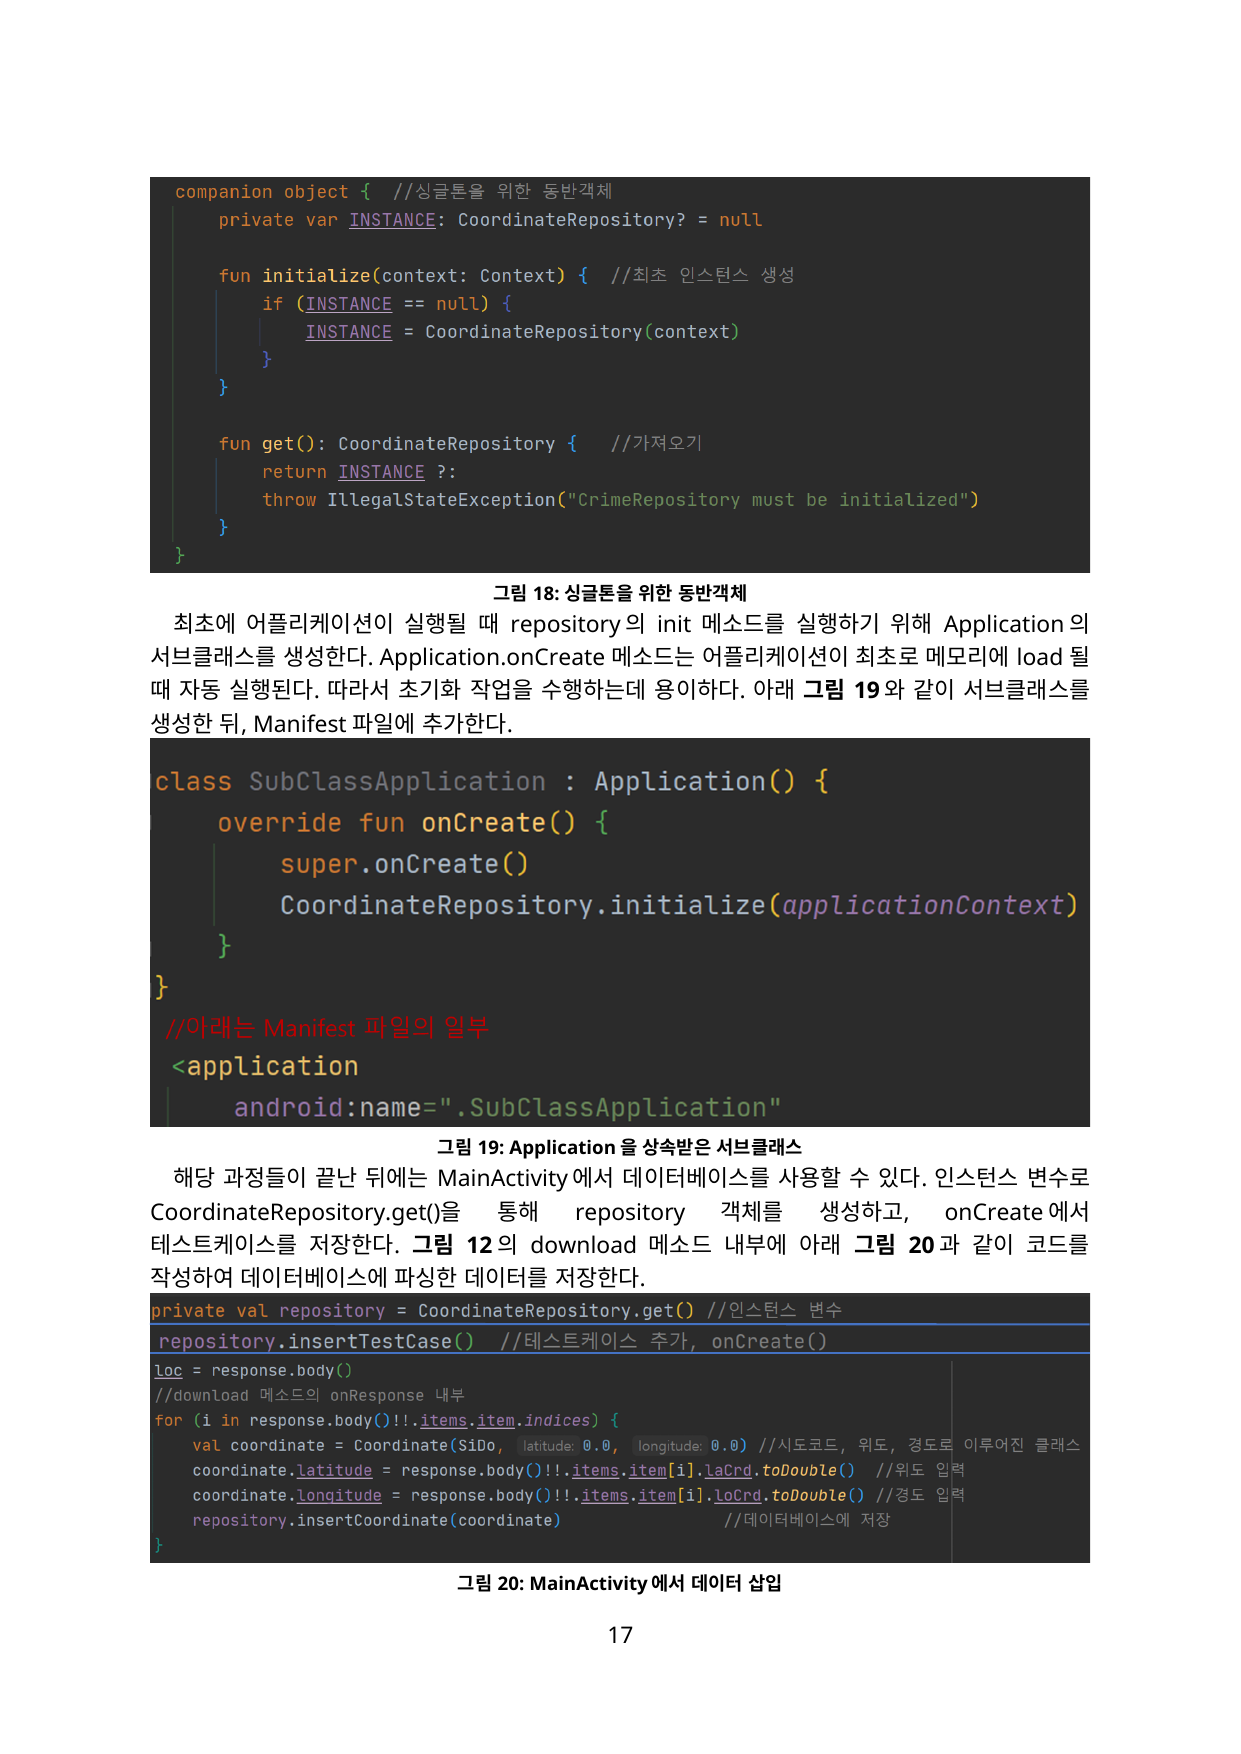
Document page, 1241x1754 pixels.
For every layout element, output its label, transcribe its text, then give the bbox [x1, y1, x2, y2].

picture [150, 738, 1091, 1127]
picture [150, 177, 1091, 573]
text 그림 20: MainActivity에서 데이터 삽입 [150, 1563, 1090, 1596]
text 그림 19: Application을 상속받은 서브클래스 [150, 1127, 1090, 1160]
text 그림 18: 싱글톤을 위한 동반객체 [150, 573, 1090, 606]
text 해당 과정들이 끝난 뒤에는 MainActivity에서 데이터베이스를 사용할 수 있다. 인스턴스 변수로 CoordinateRepository.get()을 통해 repository 객체를 생성하고, onCreate에서 테스트케이스를 저장한다. 그림 12의 download 메소드 내부에 아래 그림 20과 같이 코드를 작성하여 데이터베이스에 파싱한 데이터를 저장한다. [150, 1160, 1090, 1293]
picture [150, 1293, 1091, 1563]
text 최초에 어플리케이션이 실행될 때 repository의 init 메소드를 실행하기 위해 Application의 서브클래스를 생성한다. Application.onCreate 메소드는 어플리케이션이 최초로 메모리에 load 될 때 자동 실행된다. 따라서 초기화 작업을 수행하는데 용이하다. 아래 그림 19와 같이 서브클래스를 생성한 뒤, Manifest 파일에 추가한다. [150, 606, 1090, 738]
